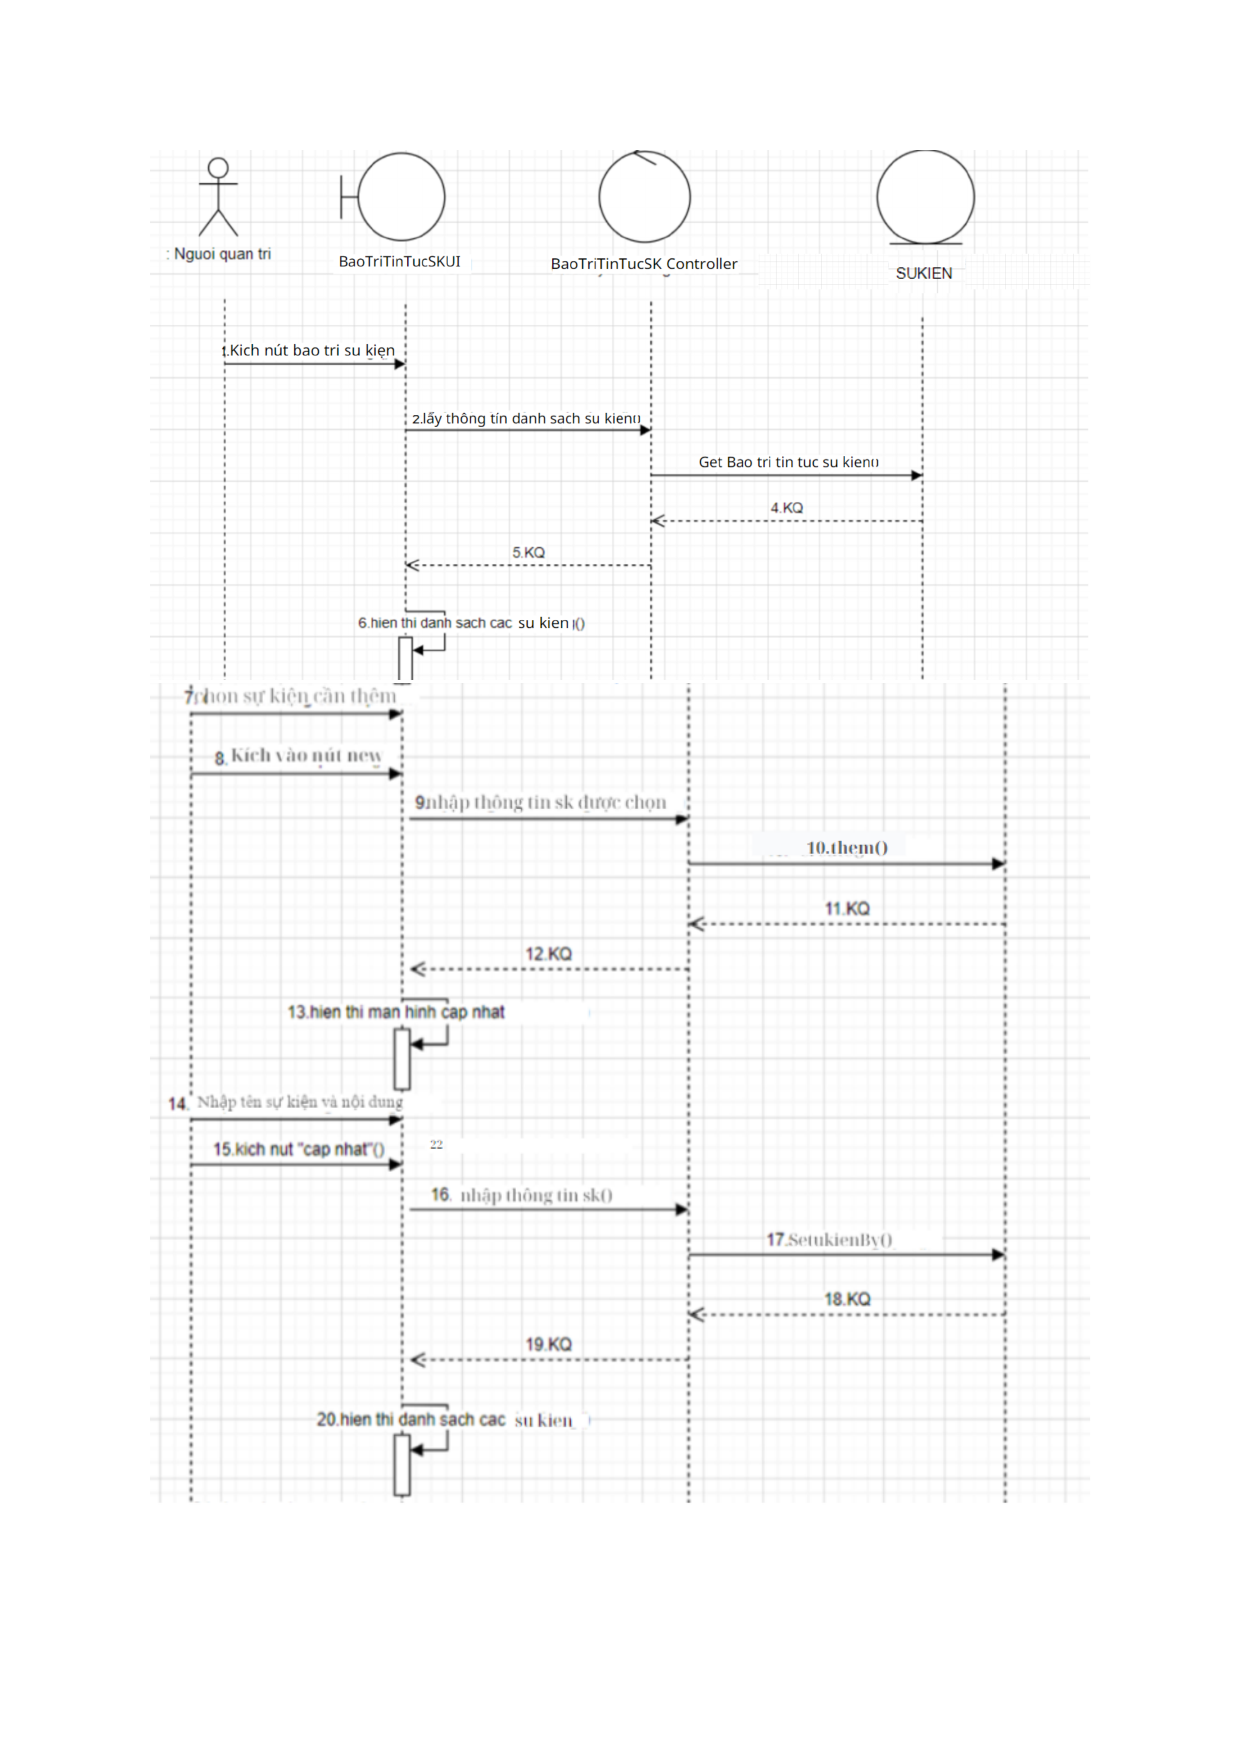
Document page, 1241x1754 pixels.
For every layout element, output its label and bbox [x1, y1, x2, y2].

picture [150, 150, 1091, 680]
picture [150, 683, 1091, 1508]
